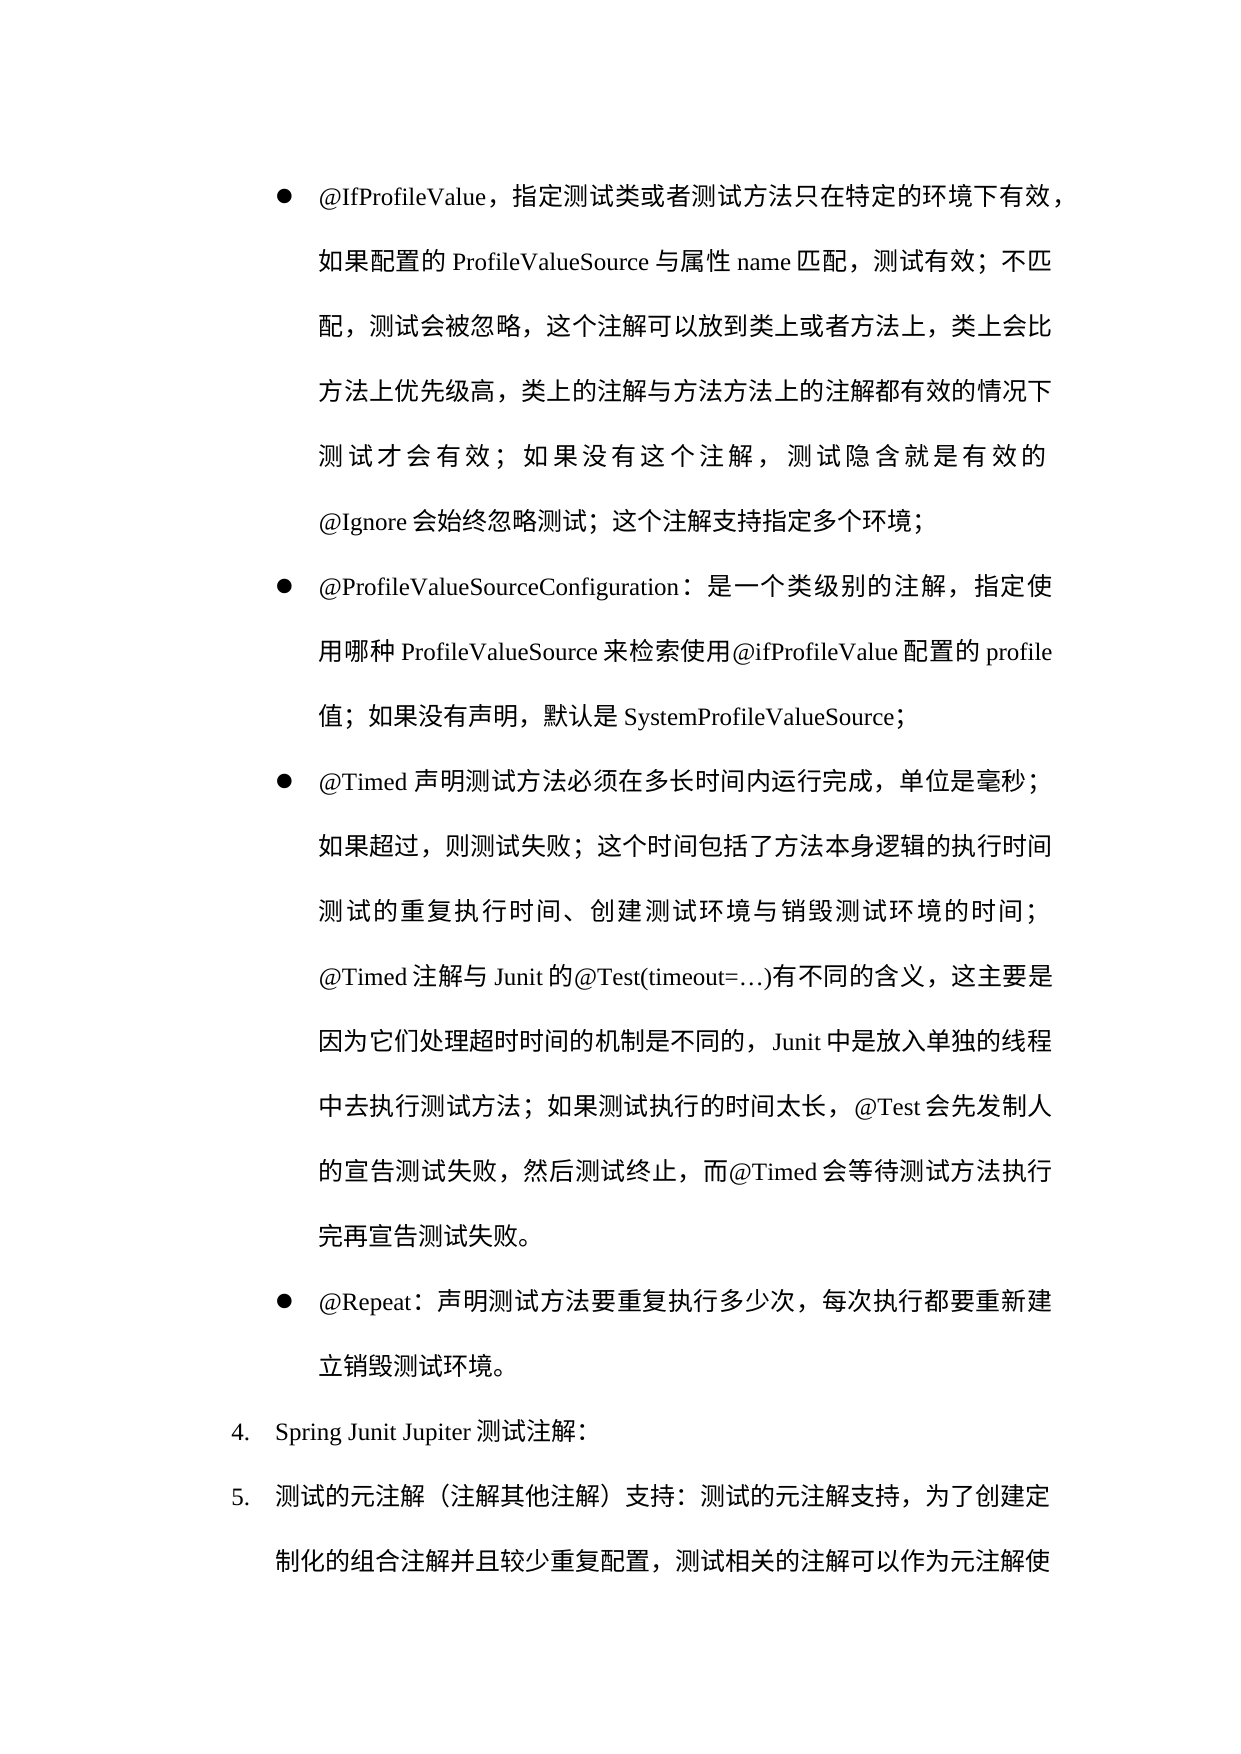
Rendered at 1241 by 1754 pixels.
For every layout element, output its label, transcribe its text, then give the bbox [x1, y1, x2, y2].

list @ProfileValueSourceConfiguration：是一个类级别的注解，指定使用哪种ProfileValueSource来检索使用@ifProfileValue配置的profile值；如果没有声明，默认是SystemProfileValueSource； [275, 552, 1053, 747]
list @IfProfileValue，指定测试类或者测试方法只在特定的环境下有效，如果配置的ProfileValueSource与属性name匹配，测试有效；不匹配，测试会被忽略，这个注解可以放到类上或者方法上，类上会比方法上优先级高，类上的注解与方法方法上的注解都有效的情况下，测试才会有效；如果没有这个注解，测试隐含就是有效的，@Ignore会始终忽略测试；这个注解支持指定多个环境； [275, 162, 1053, 552]
list @Repeat：声明测试方法要重复执行多少次，每次执行都要重新建立销毁测试环境。 [275, 1267, 1053, 1397]
list @Timed 声明测试方法必须在多长时间内运行完成，单位是毫秒；如果超过，则测试失败；这个时间包括了方法本身逻辑的执行时间、测试的重复执行时间、创建测试环境与销毁测试环境的时间；@Timed注解与Junit的@Test(timeout=…)有不同的含义，这主要是因为它们处理超时时间的机制是不同的，Junit中是放入单独的线程中去执行测试方法；如果测试执行的时间太长，@Test会先发制人的宣告测试失败，然后测试终止，而@Timed会等待测试方法执行完再宣告测试失败。 [275, 747, 1053, 1267]
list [231, 1462, 1053, 1592]
list Spring Junit Jupiter测试注解： [231, 1397, 1053, 1462]
